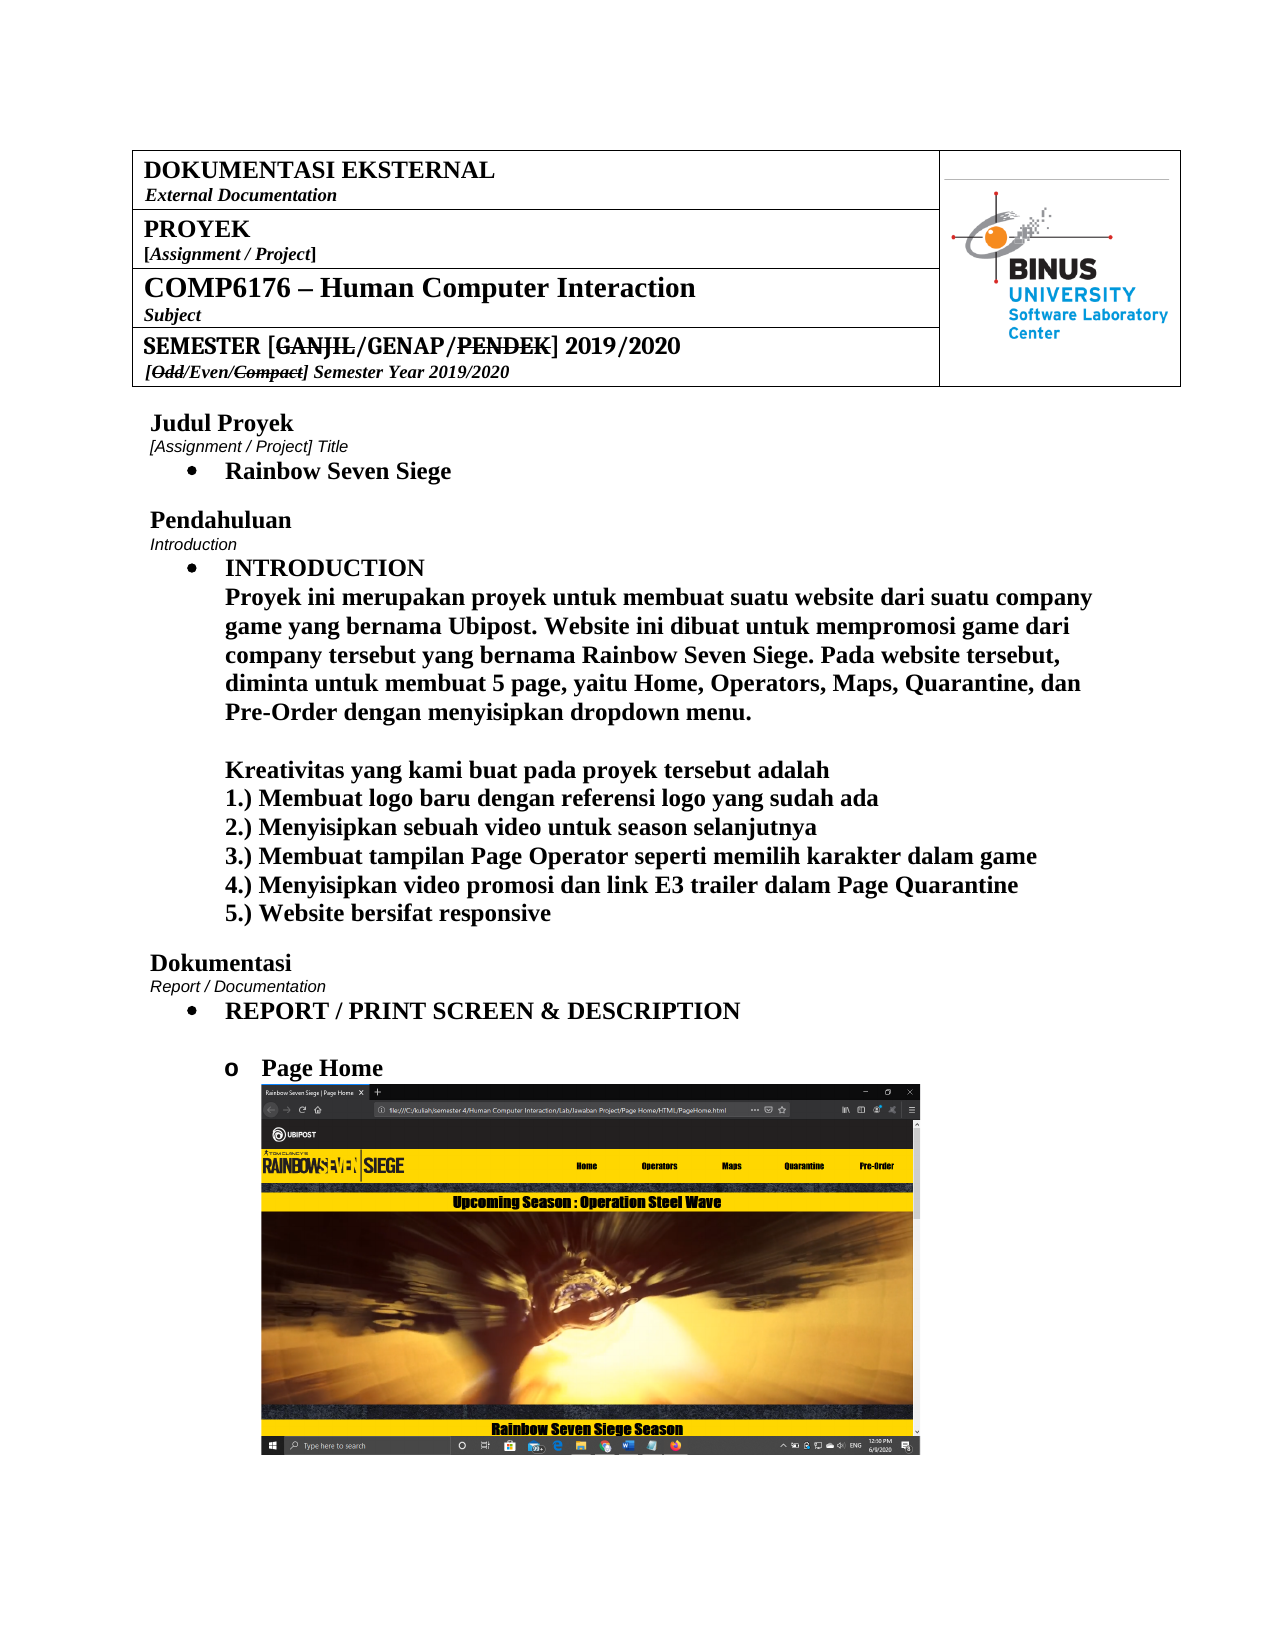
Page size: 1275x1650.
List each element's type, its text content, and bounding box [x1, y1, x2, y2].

list REPORT / PRINT SCREEN & DESCRIPTION [187, 996, 1125, 1025]
list Page Home [224, 1053, 1125, 1084]
text Report / Documentation [150, 977, 1125, 996]
list Proyek ini merupakan proyek untuk membuat suatu website dari suatu company game yang bernama Ubipost. Website ini dibuat untuk mempromosi game dari company tersebut yang bernama Rainbow Seven Siege. Pada website tersebut, diminta untuk membuat 5 page, yaitu Home, Operators, Maps, Quarantine, dan Pre-Order dengan menyisipkan dropdown menu. [225, 582, 1125, 726]
text [Assignment / Project] Title [150, 437, 1125, 456]
table_header [940, 151, 1180, 386]
subtitle Judul Proyek [150, 408, 1125, 437]
table_cell COMP6176 – Human Computer Interaction Subject [133, 269, 939, 327]
table_cell PROYEK [Assignment / Project] [133, 210, 939, 268]
list Rainbow Seven Siege [187, 456, 1125, 485]
list Kreativitas yang kami buat pada proyek tersebut adalah 1.) Membuat logo baru dengan referensi logo yang sudah ada 2.) Menyisipkan sebuah video untuk season selanjutnya 3.) Membuat tampilan Page Operator seperti memilih karakter dalam game 4.) Menyisipkan video promosi dan link E3 trailer dalam Page Quarantine 5.) Website bersifat responsive [225, 755, 1125, 927]
subtitle Pendahuluan [150, 506, 1125, 534]
table_cell SEMESTER [GANJIL/GENAP/PENDEK] 2019/2020 [Odd/Even/Compact] Semester Year 2019/2020 [133, 328, 939, 386]
subtitle Dokumentasi [150, 948, 1125, 977]
text Introduction [150, 534, 1125, 553]
picture [261, 1084, 921, 1455]
picture [944, 179, 1170, 348]
list INTRODUCTION [187, 553, 1125, 582]
table_header DOKUMENTASI EKSTERNAL External Documentation [133, 151, 939, 209]
